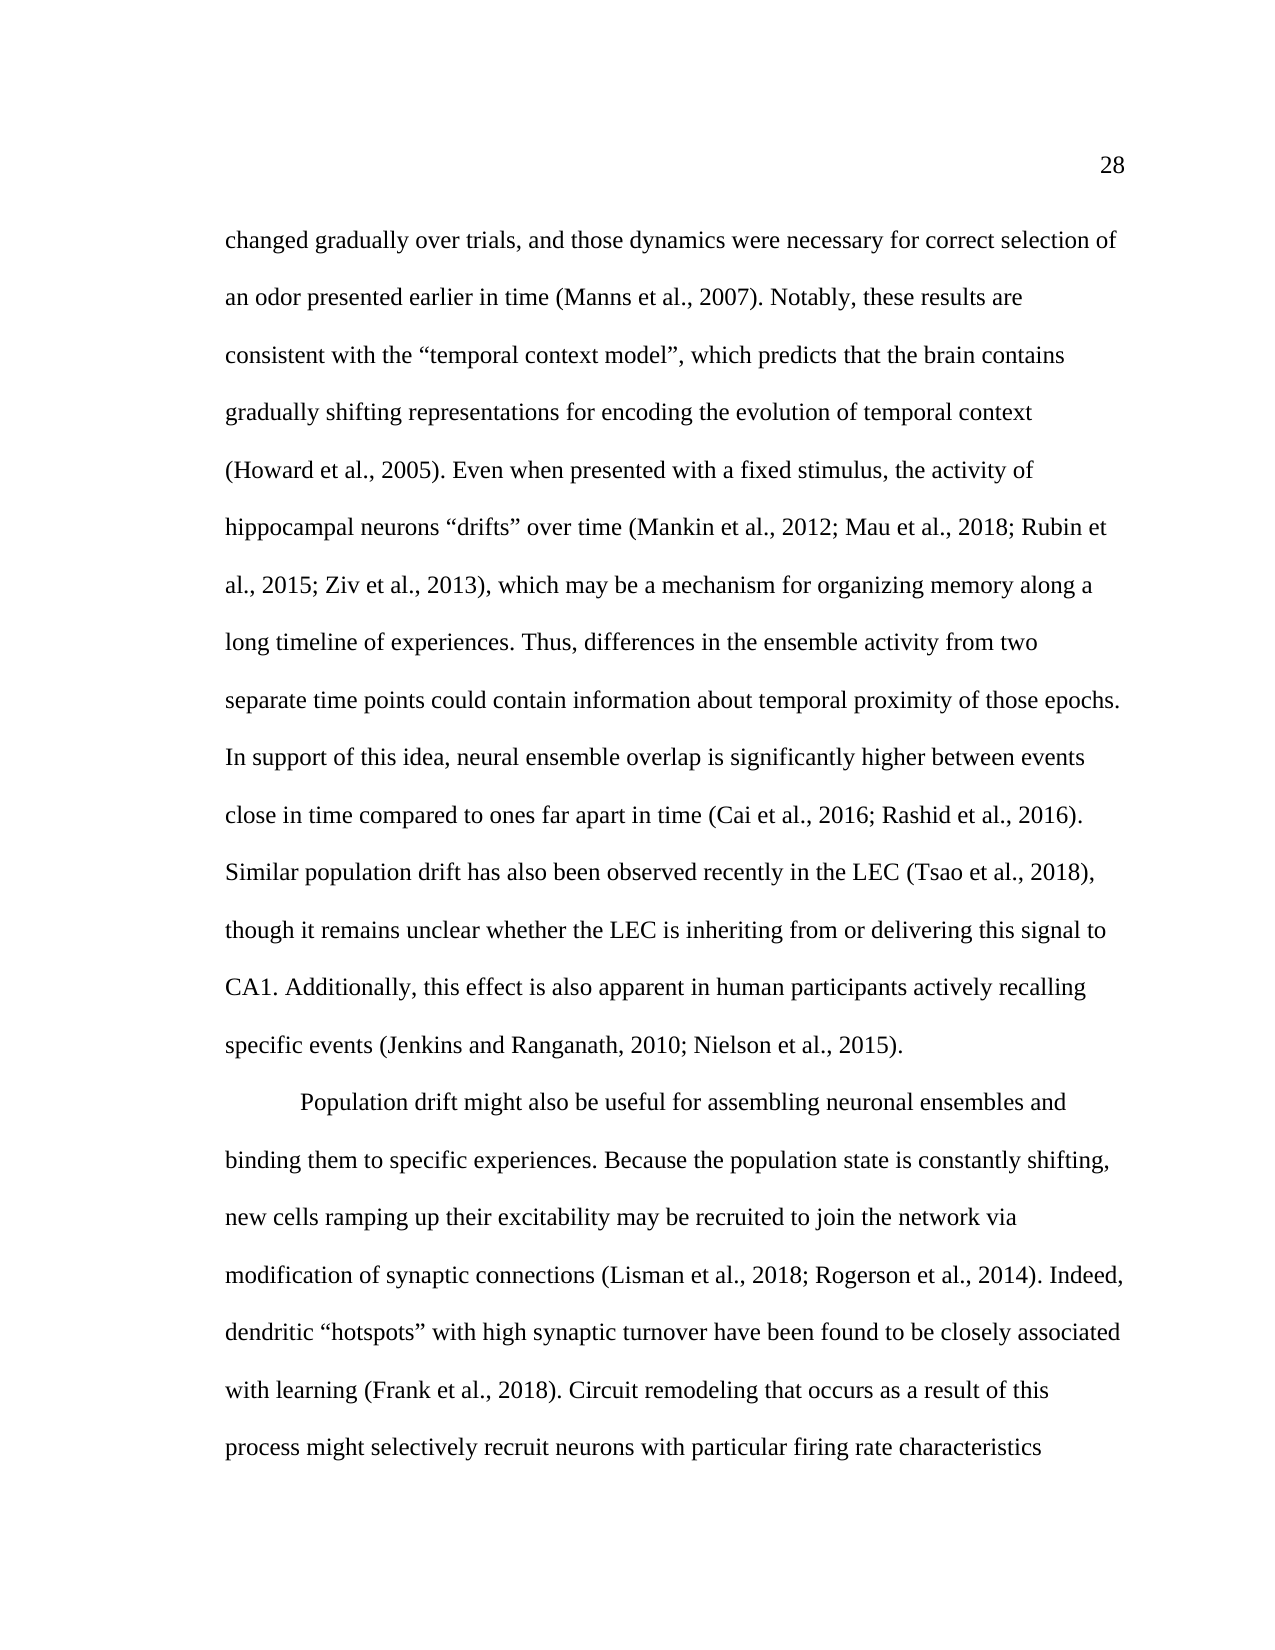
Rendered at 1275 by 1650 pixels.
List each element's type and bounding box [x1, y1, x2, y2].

text [225, 1087, 1125, 1461]
text [225, 225, 1125, 1059]
